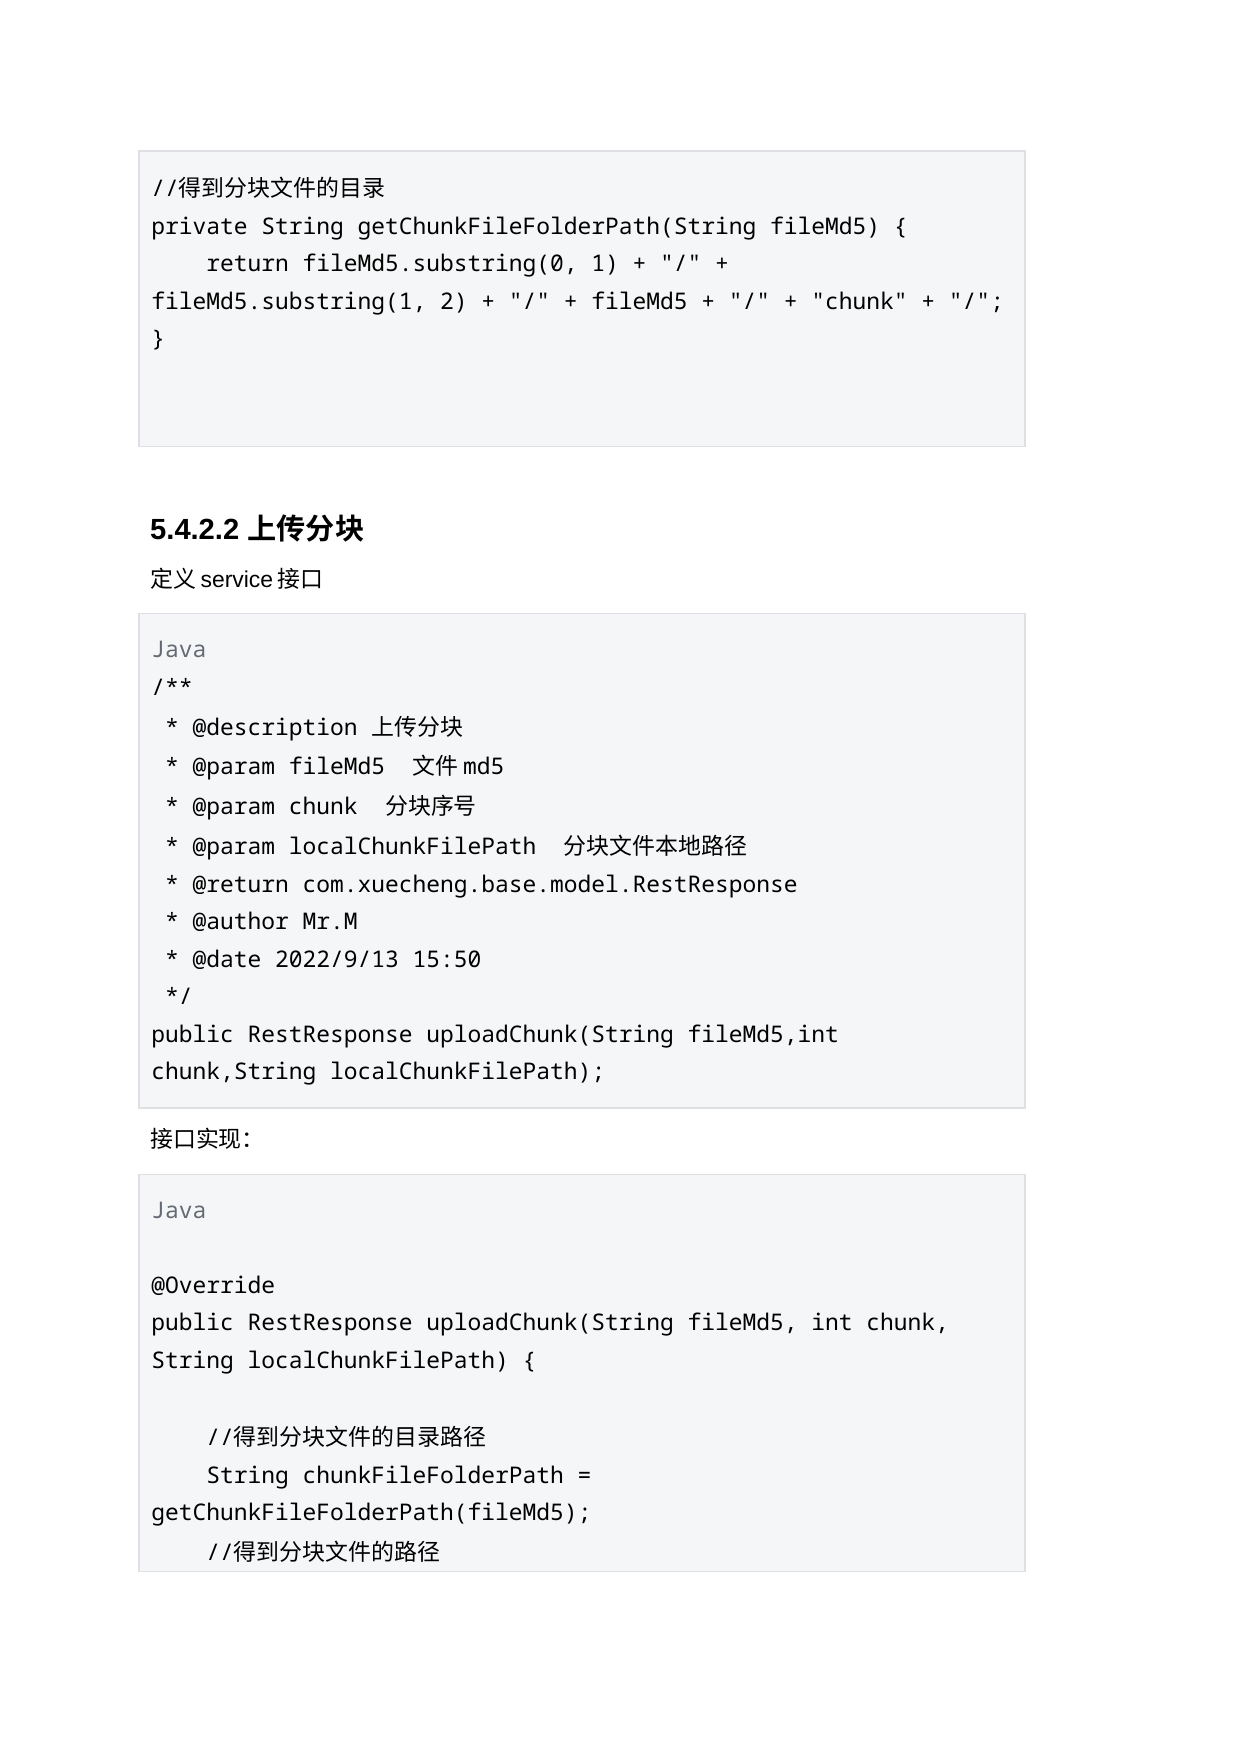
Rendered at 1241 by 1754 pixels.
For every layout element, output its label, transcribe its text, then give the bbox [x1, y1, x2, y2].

text 定义service接口 [150, 560, 1090, 594]
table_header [140, 152, 1024, 446]
table_header Java /** * @description 上传分块 * @param fileMd5 文件md5 * @param chunk 分块序号 * @param localChunkFilePath 分块文件本地路径 * @return com.xuecheng.base.model.RestResponse * @author Mr.M * @date 2022/9/13 15:50 */ public RestResponse uploadChunk(String fileMd5,int chunk,String localChunkFilePath); [140, 614, 1024, 1107]
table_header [140, 1175, 1024, 1571]
text 接口实现： [150, 1121, 1090, 1154]
